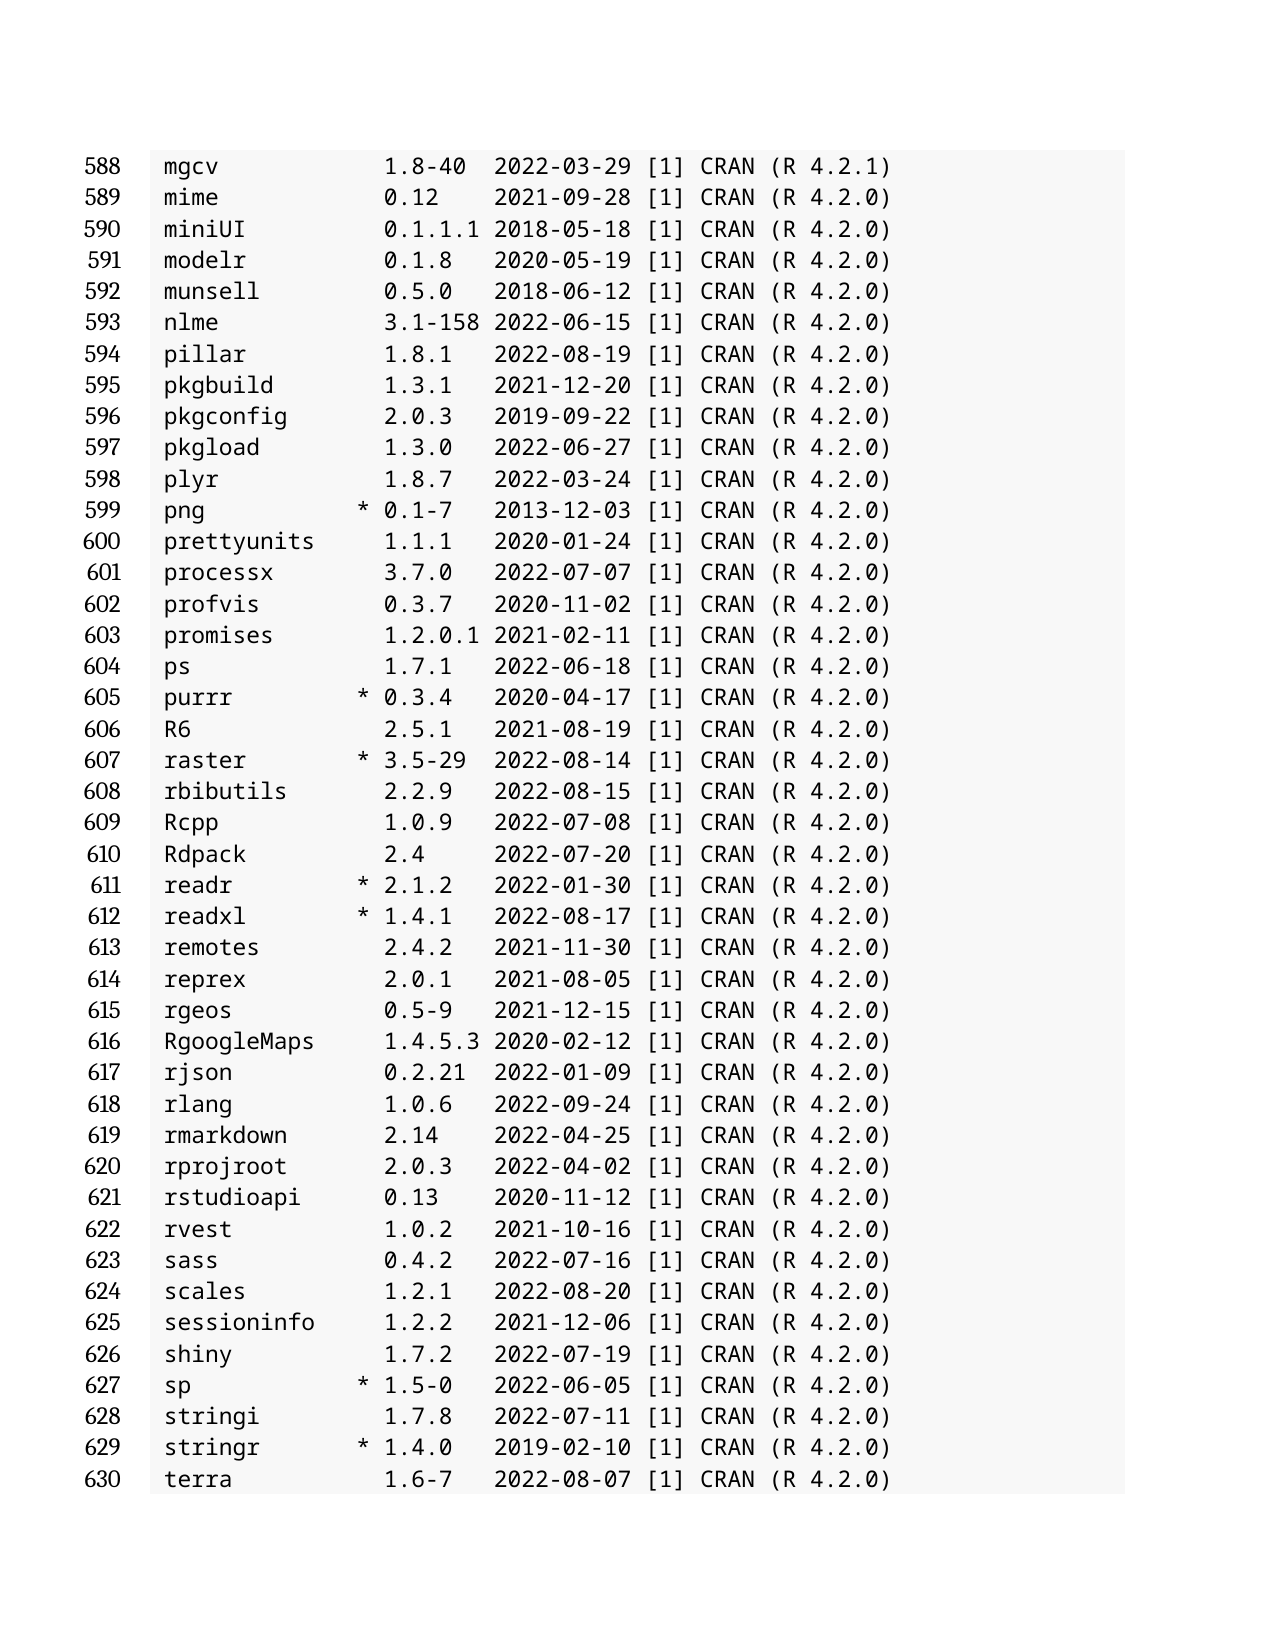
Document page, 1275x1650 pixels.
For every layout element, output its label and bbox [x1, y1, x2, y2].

text [150, 150, 1125, 1494]
